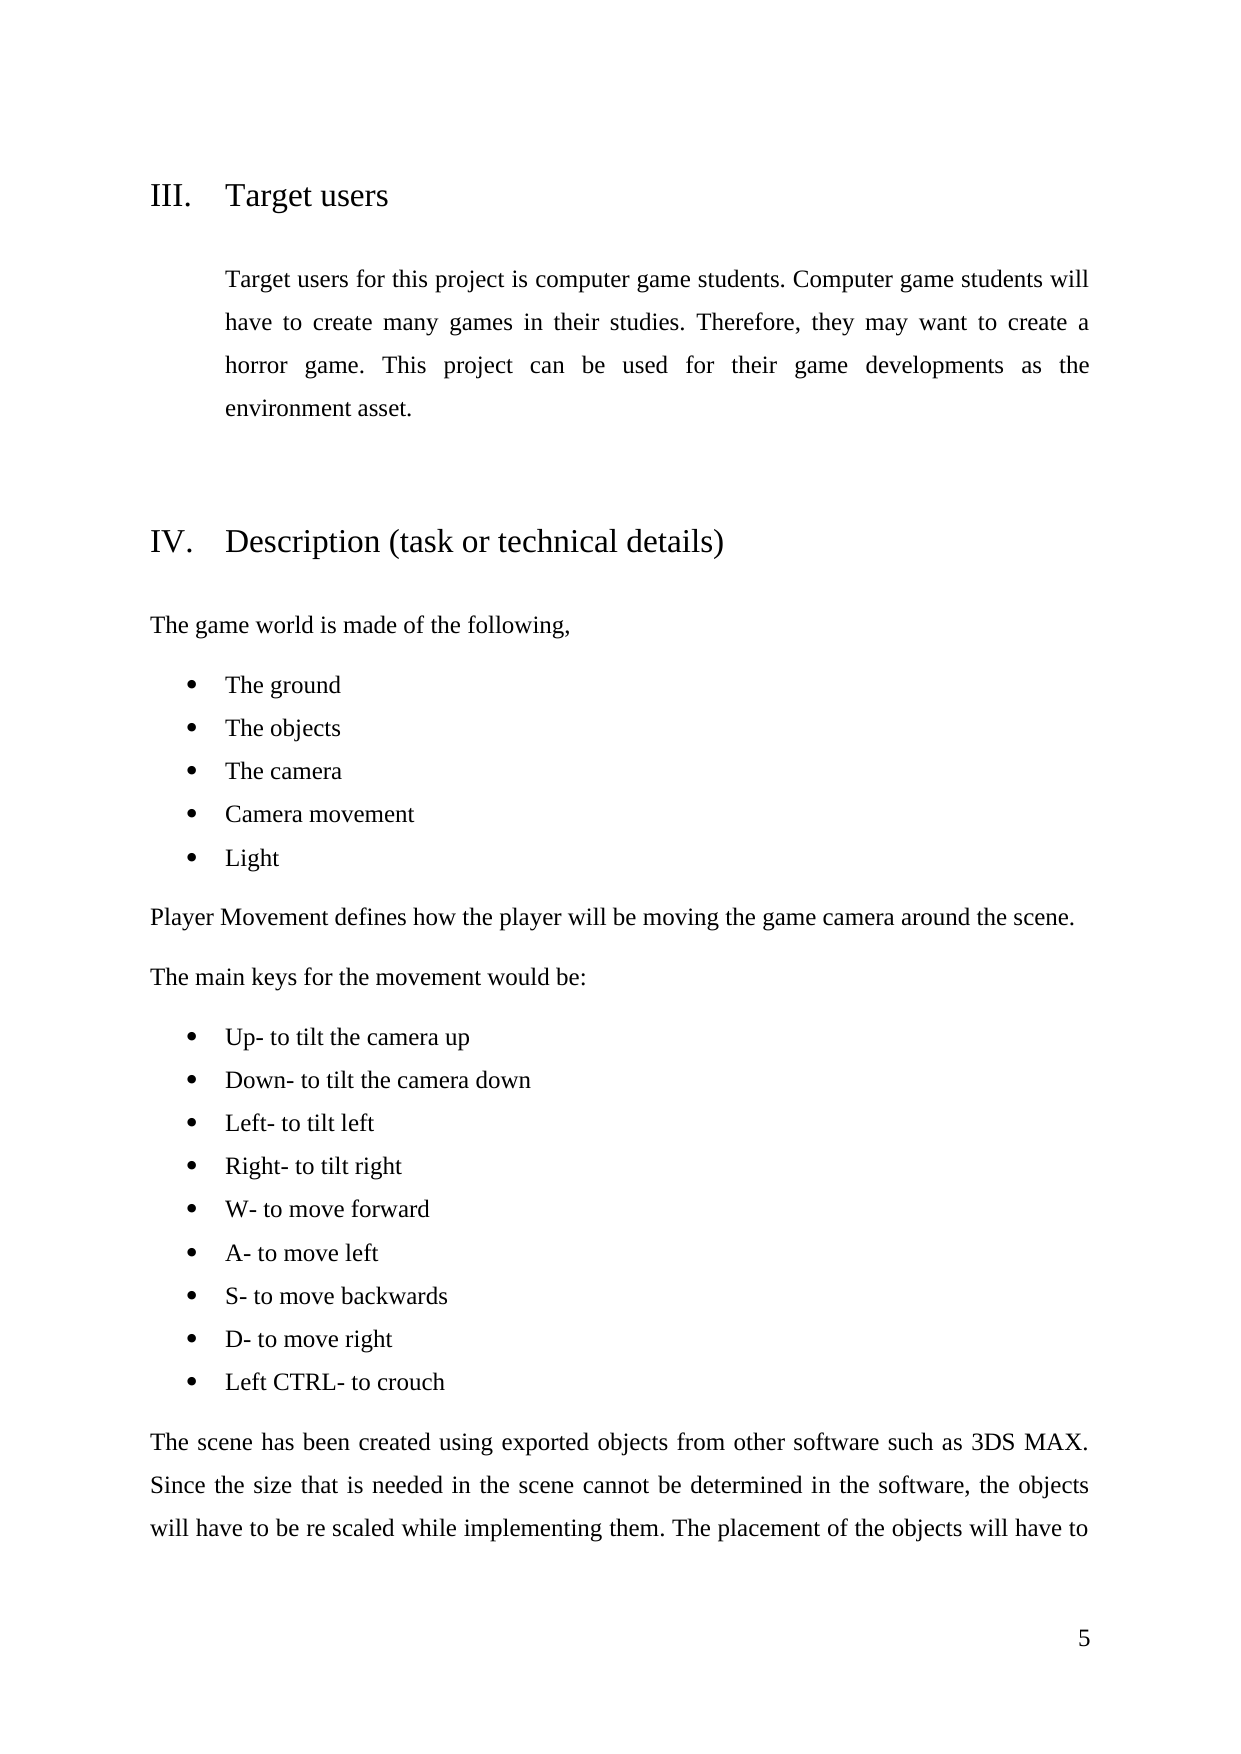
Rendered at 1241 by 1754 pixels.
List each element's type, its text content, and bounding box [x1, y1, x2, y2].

list The ground [187, 670, 1090, 699]
list Camera movement [187, 799, 1090, 828]
subtitle Description (task or technical details) [150, 521, 1090, 560]
list Right- to tilt right [187, 1151, 1090, 1180]
text The main keys for the movement would be: [150, 962, 1090, 991]
list A- to move left [187, 1238, 1090, 1266]
list W- to move forward [187, 1194, 1090, 1223]
list D- to move right [187, 1324, 1090, 1353]
list The objects [187, 713, 1090, 742]
list Down- to tilt the camera down [187, 1065, 1090, 1094]
list S- to move backwards [187, 1281, 1090, 1309]
list Left- to tilt left [187, 1108, 1090, 1137]
list The camera [187, 756, 1090, 785]
list Up- to tilt the camera up [187, 1022, 1090, 1051]
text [150, 1427, 1090, 1542]
text Player Movement defines how the player will be moving the game camera around the scene. [150, 902, 1090, 931]
text The game world is made of the following, [150, 610, 1090, 639]
subtitle Target users [150, 175, 1090, 213]
text Target users for this project is computer game students. Computer game students will have to create many games in their studies. Therefore, they may want to create a horror game. This project can be used for their game developments as the environment asset. [225, 264, 1090, 422]
list Left CTRL- to crouch [187, 1367, 1090, 1396]
list Light [187, 843, 1090, 871]
